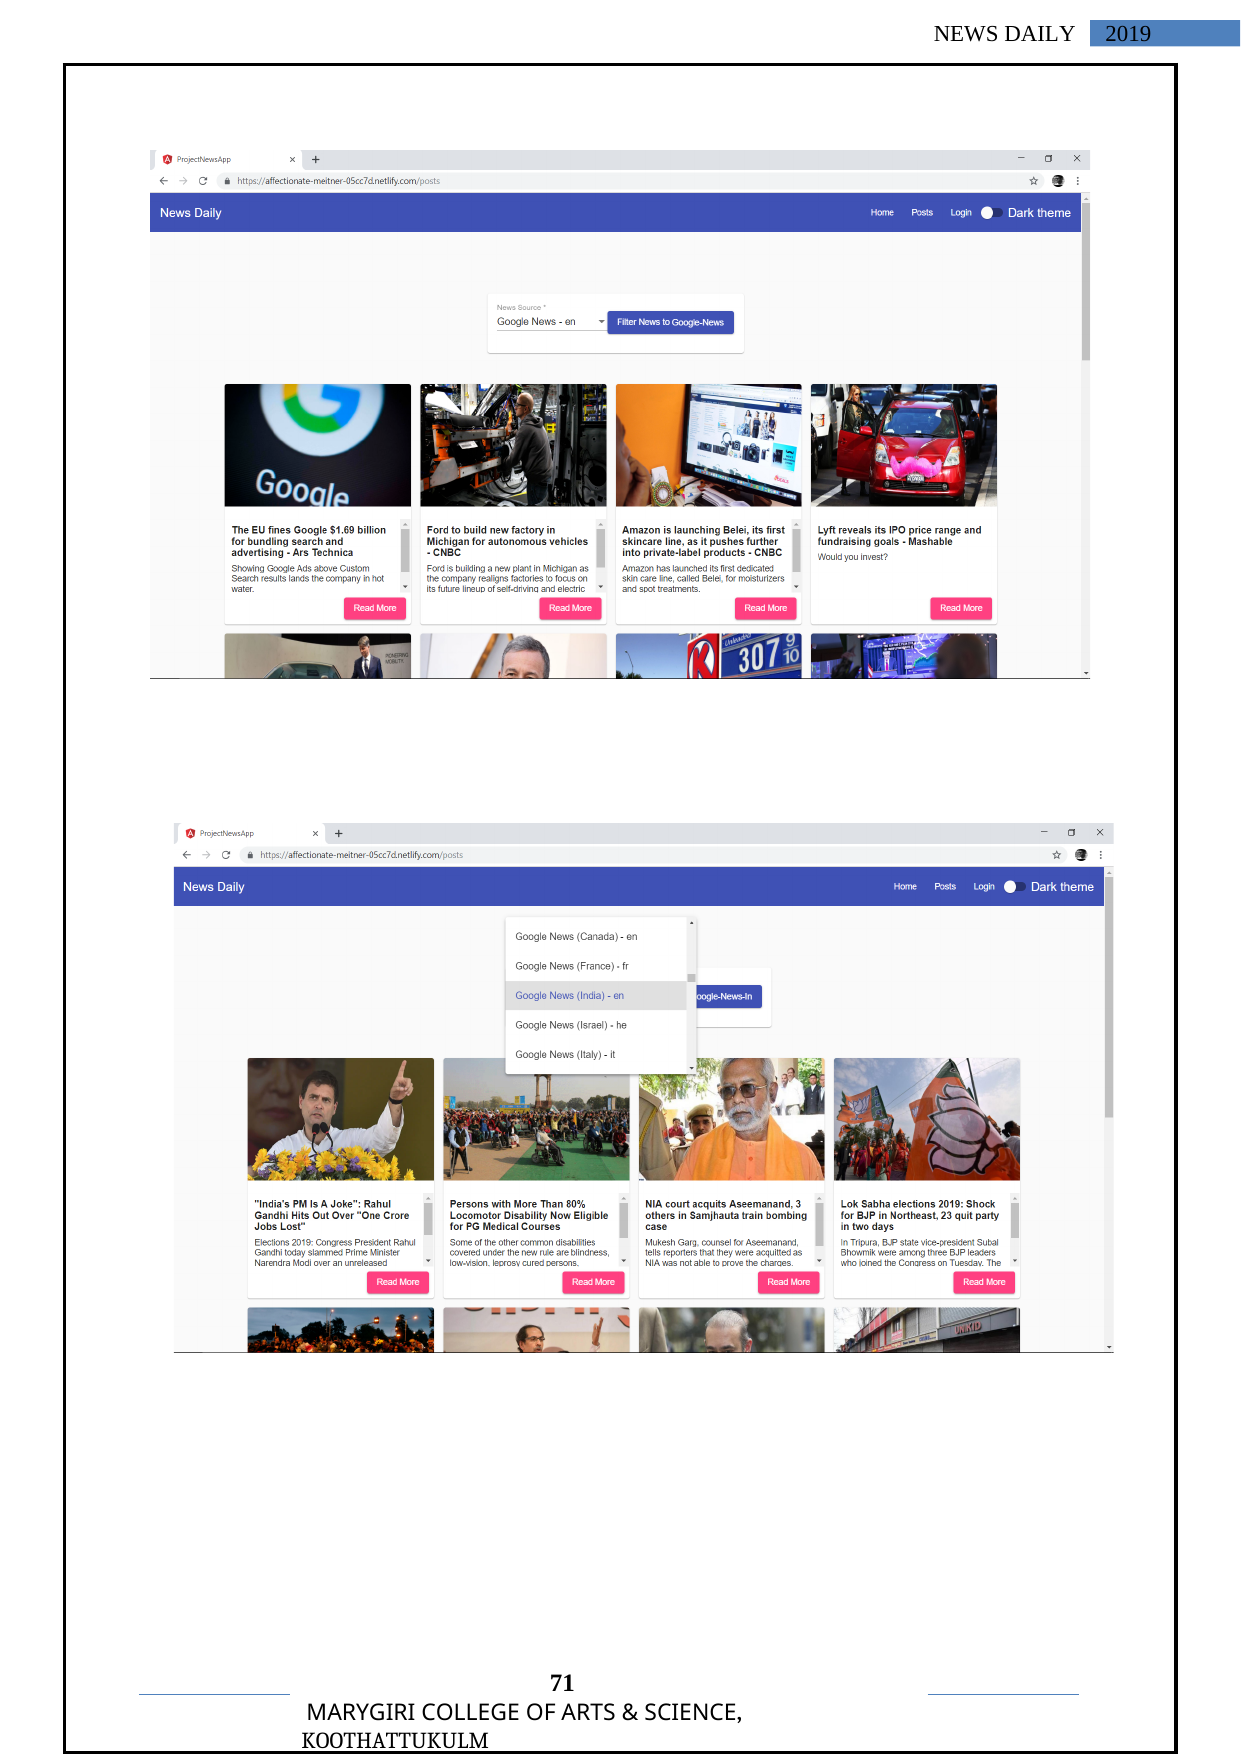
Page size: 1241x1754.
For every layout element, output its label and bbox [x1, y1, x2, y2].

picture [150, 150, 1091, 679]
picture [173, 823, 1114, 1353]
